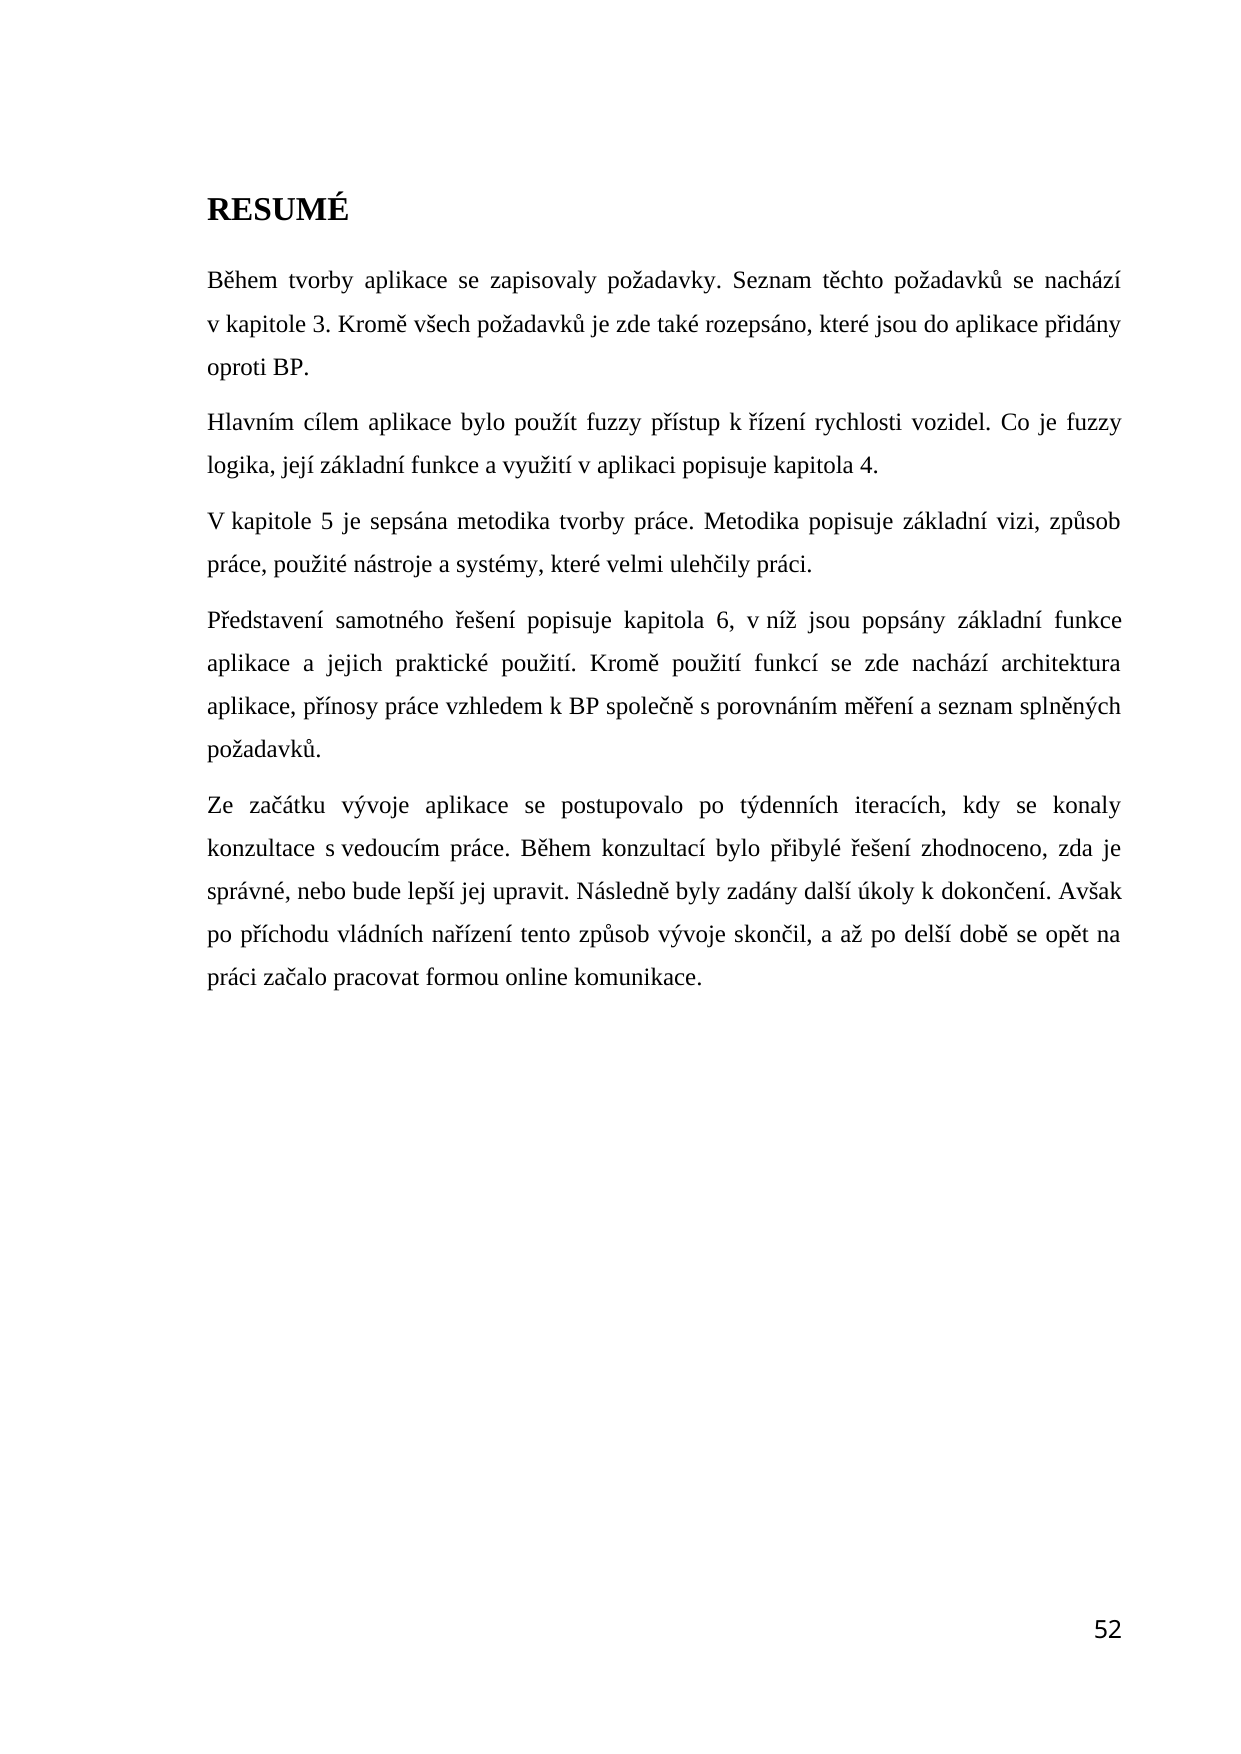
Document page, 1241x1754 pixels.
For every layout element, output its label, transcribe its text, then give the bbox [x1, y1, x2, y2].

text V kapitole 5 je sepsána metodika tvorby práce. Metodika popisuje základní vizi, způsob práce, použité nástroje a systémy, které velmi ulehčily práci. [207, 506, 1122, 578]
text Představení samotného řešení popisuje kapitola 6, v níž jsou popsány základní funkce aplikace a jejich praktické použití. Kromě použití funkcí se zde nachází architektura aplikace, přínosy práce vzhledem k BP společně s porovnáním měření a seznam splněných požadavků. [207, 605, 1122, 763]
text Ze začátku vývoje aplikace se postupovalo po týdenních iteracích, kdy se konaly konzultace s vedoucím práce. Během konzultací bylo přibylé řešení zhodnoceno, zda je správné, nebo bude lepší jej upravit. Následně byly zadány další úkoly k dokončení. Avšak po příchodu vládních nařízení tento způsob vývoje skončil, a až po delší době se opět na práci začalo pracovat formou online komunikace. [207, 790, 1122, 991]
text Hlavním cílem aplikace bylo použít fuzzy přístup k řízení rychlosti vozidel. Co je fuzzy logika, její základní funkce a využití v aplikaci popisuje kapitola 4. [207, 407, 1122, 479]
text RESUMÉ [207, 190, 1122, 228]
text Během tvorby aplikace se zapisovaly požadavky. Seznam těchto požadavků se nachází v kapitole 3. Kromě všech požadavků je zde také rozepsáno, které jsou do aplikace přidány oproti BP. [207, 266, 1122, 381]
